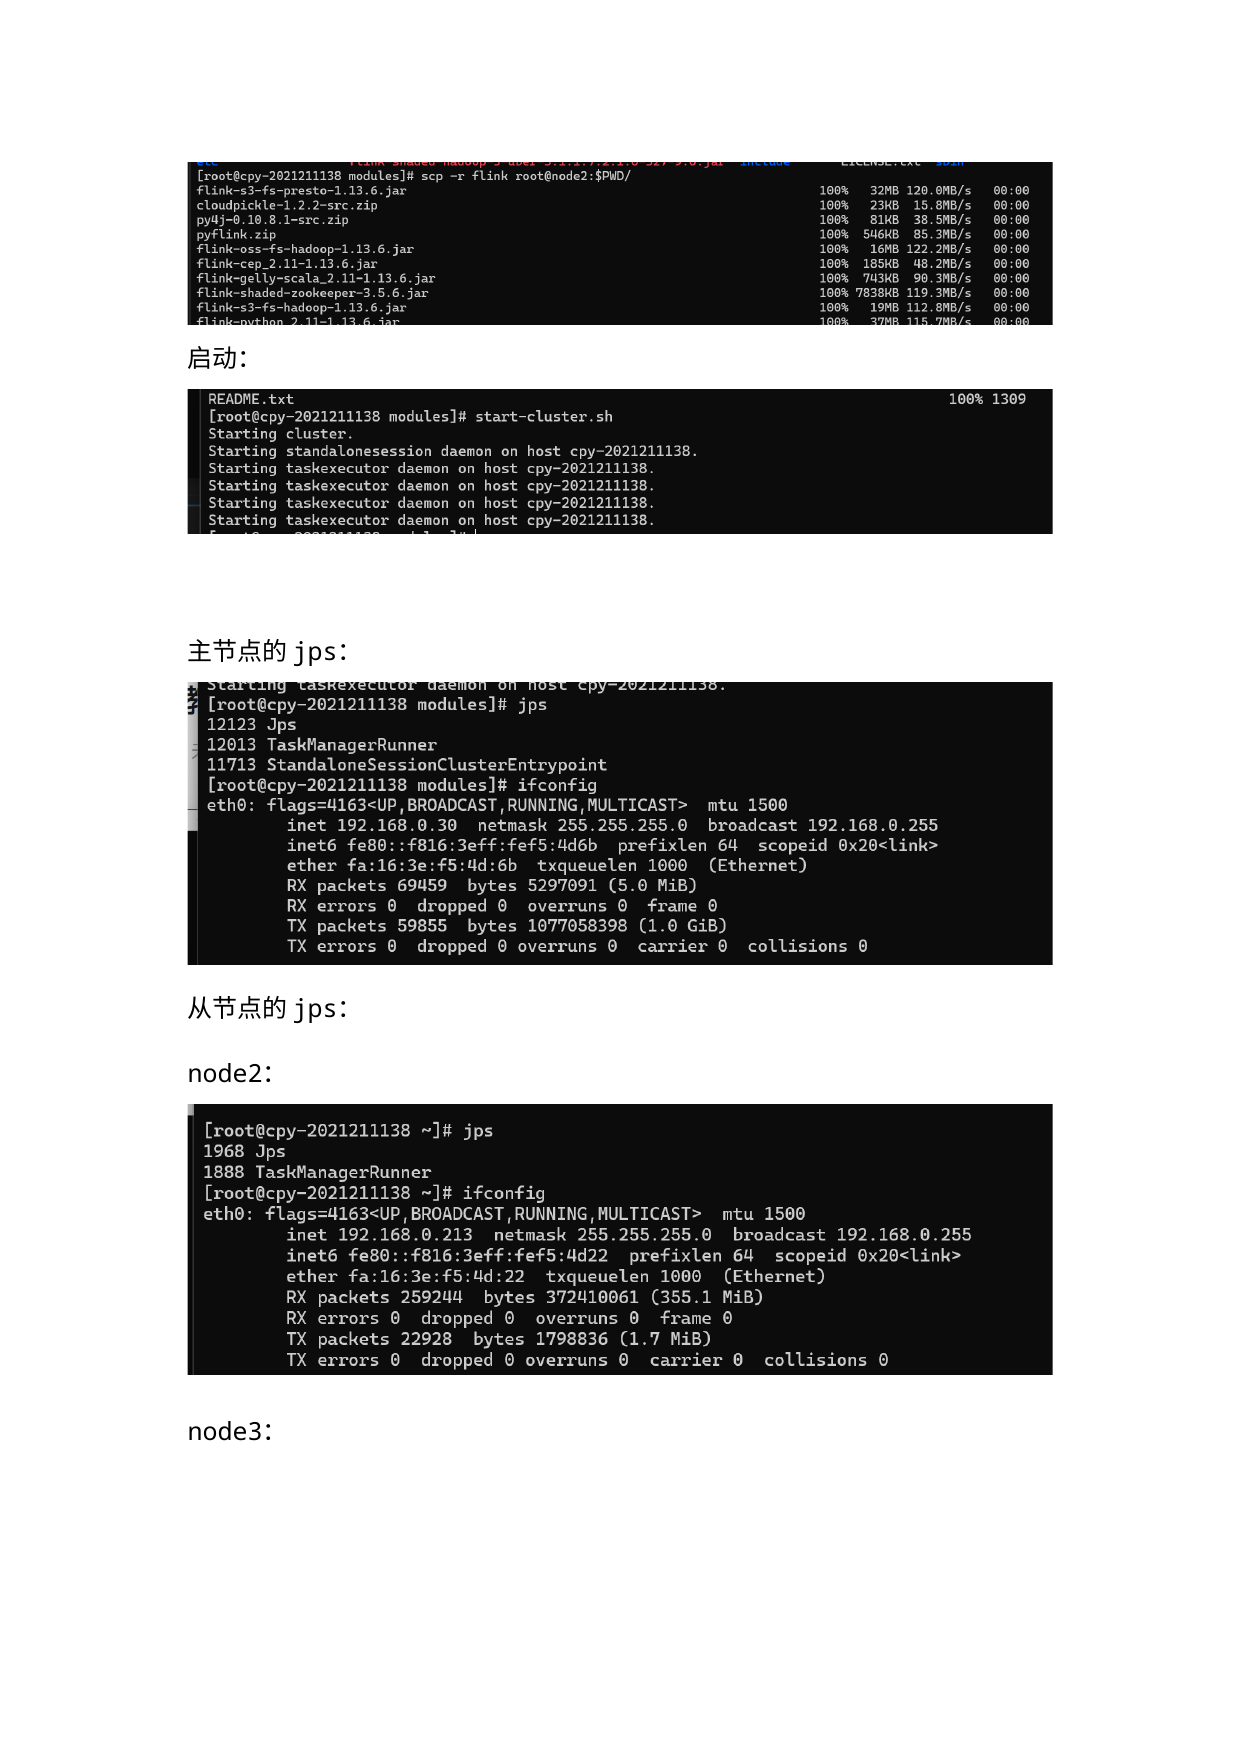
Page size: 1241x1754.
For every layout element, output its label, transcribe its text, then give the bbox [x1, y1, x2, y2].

text 主节点的jps： [187, 617, 1053, 682]
picture [187, 682, 1053, 965]
picture [187, 389, 1053, 534]
text node2： [187, 1039, 1053, 1104]
text node3： [187, 1397, 1053, 1462]
picture [187, 162, 1053, 325]
picture [187, 1104, 1053, 1375]
text 从节点的jps： [187, 974, 1053, 1039]
text 启动： [187, 325, 1053, 389]
